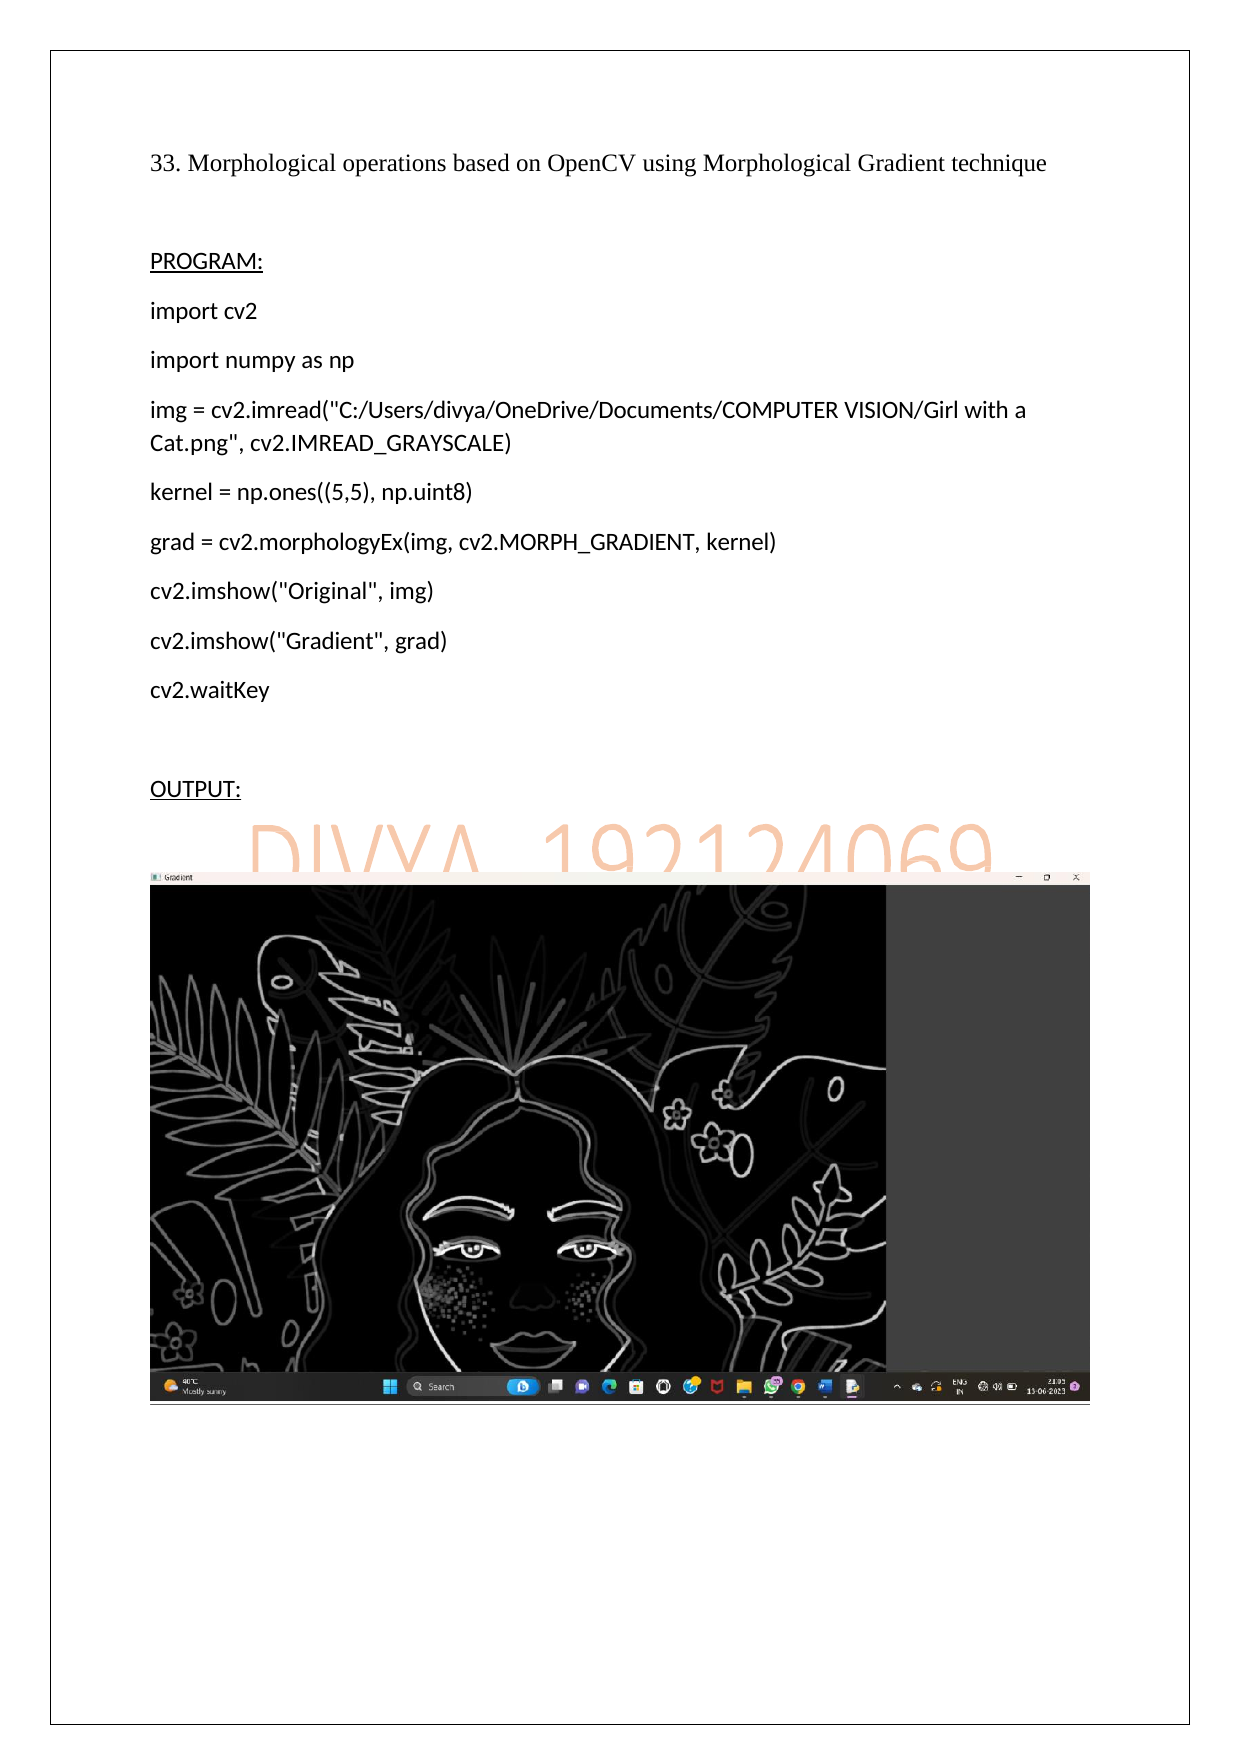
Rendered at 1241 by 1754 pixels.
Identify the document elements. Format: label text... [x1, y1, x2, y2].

text import numpy as np [150, 344, 1176, 375]
text OUTPUT: [150, 773, 1176, 803]
list Morphological operations based on OpenCV using Morphological Gradient technique [150, 148, 1176, 177]
text kernel = np.ones((5,5), np.uint8) [150, 476, 1176, 507]
text grad = cv2.morphologyEx(img, cv2.MORPH_GRADIENT, kernel) cv2.imshow("Original", img) [150, 526, 830, 606]
text img = cv2.imread("C:/Users/divya/OneDrive/Documents/COMPUTER VISION/Girl with a Cat.png", cv2.IMREAD_GRAYSCALE) [150, 394, 1087, 457]
text cv2.imshow("Gradient", grad) cv2.waitKey [150, 625, 447, 704]
text PROGRAM: [150, 245, 1176, 276]
picture [150, 872, 1090, 1405]
text import cv2 [150, 295, 1176, 326]
